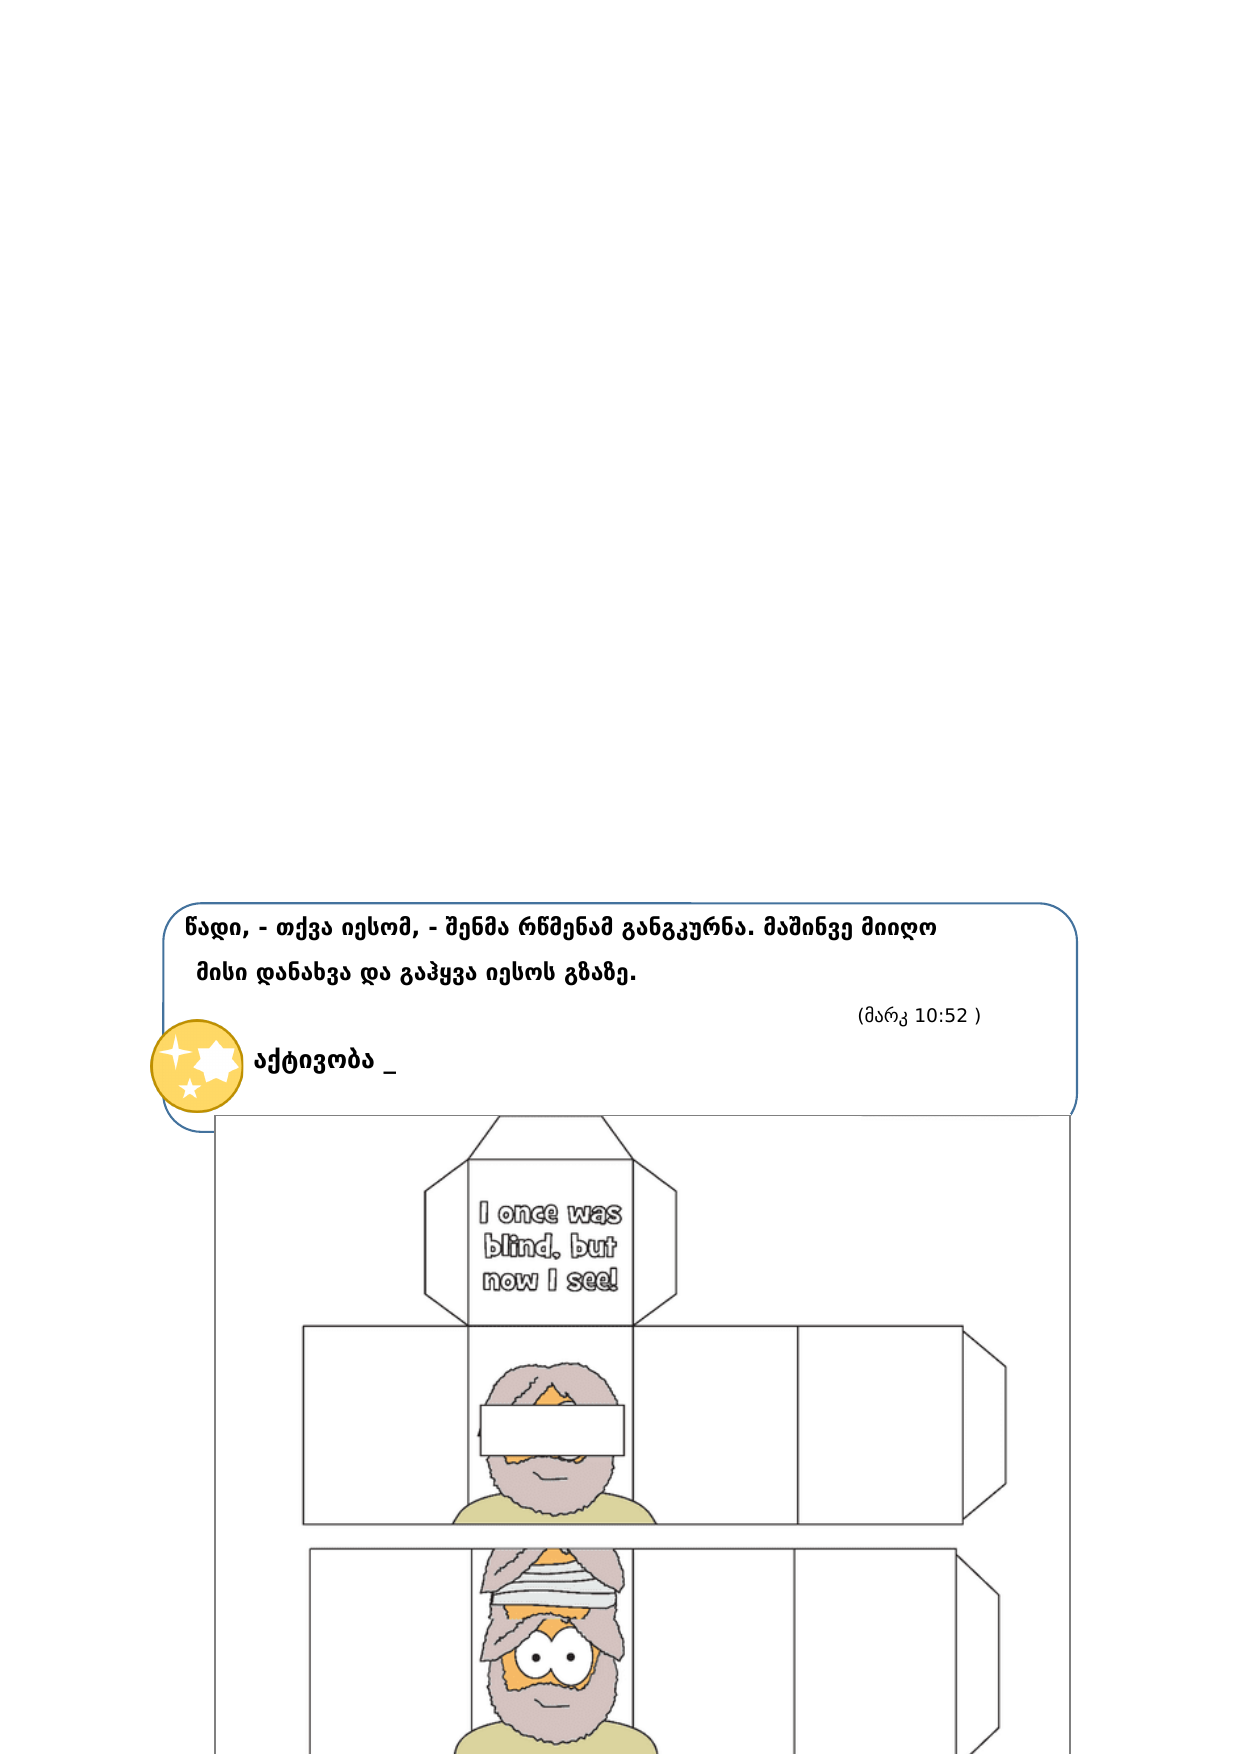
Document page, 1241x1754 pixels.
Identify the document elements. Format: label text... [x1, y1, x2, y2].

text (მარკ 10:52 ) [150, 1005, 1090, 1027]
picture [150, 1019, 244, 1113]
text მისი დანახვა და გაჰყვა იესოს გზაზე. [150, 959, 1090, 986]
picture [216, 1116, 1069, 1754]
text აქტივობა _ [244, 1045, 1090, 1074]
text წადი, - თქვა იესომ, - შენმა რწმენამ განგკურნა. მაშინვე მიიღო [150, 914, 1090, 941]
